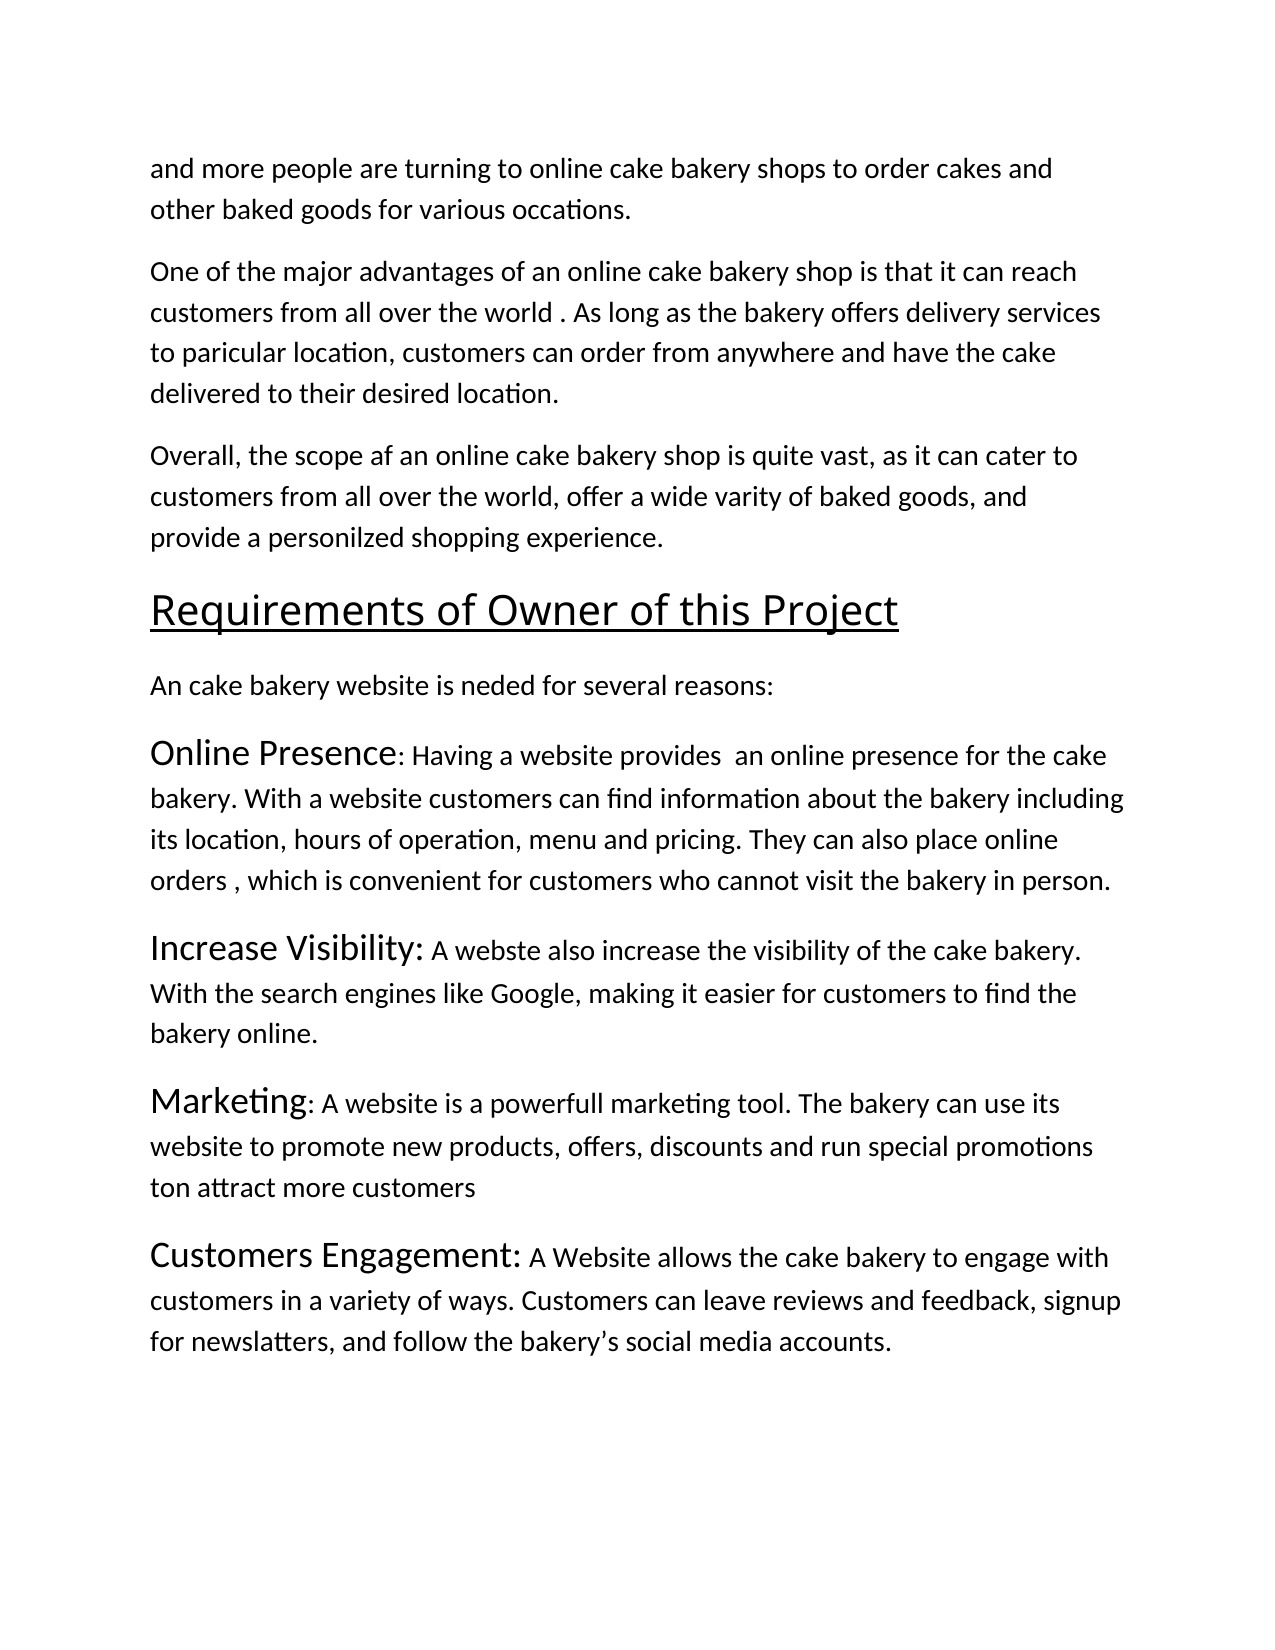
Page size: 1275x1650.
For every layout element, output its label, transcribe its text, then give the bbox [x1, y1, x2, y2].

text One of the major advantages of an online cake bakery shop is that it can reach customers from all over the world . As long as the bakery offers delivery services to paricular location, customers can order from anywhere and have the cake delivered to their desired location. [150, 253, 1125, 411]
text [150, 150, 1125, 227]
text Increase Visibility: A webste also increase the visibility of the cake bakery. With the search engines like Google, making it easier for customers to find the bakery online. [150, 923, 1125, 1051]
text Marketing: A website is a powerfull marketing tool. The bakery can use its website to promote new products, offers, discounts and run special promotions ton attract more customers [150, 1077, 1125, 1205]
text An cake bakery website is neded for several reasons: [150, 667, 1125, 703]
text Customers Engagement: A Website allows the cake bakery to engage with customers in a variety of ways. Customers can leave reviews and feedback, signup for newslatters, and follow the bakery’s social media accounts. [150, 1231, 1125, 1359]
text Requirements of Owner of this Project [150, 581, 1125, 638]
text Overall, the scope af an online cake bakery shop is quite vast, as it can cater to customers from all over the world, offer a wide varity of baked goods, and provide a personilzed shopping experience. [150, 437, 1125, 555]
text Online Presence: Having a website provides an online presence for the cake bakery. With a website customers can find information about the bakery including its location, hours of operation, menu and pricing. They can also place online orders , which is convenient for customers who cannot visit the bakery in person. [150, 729, 1125, 897]
